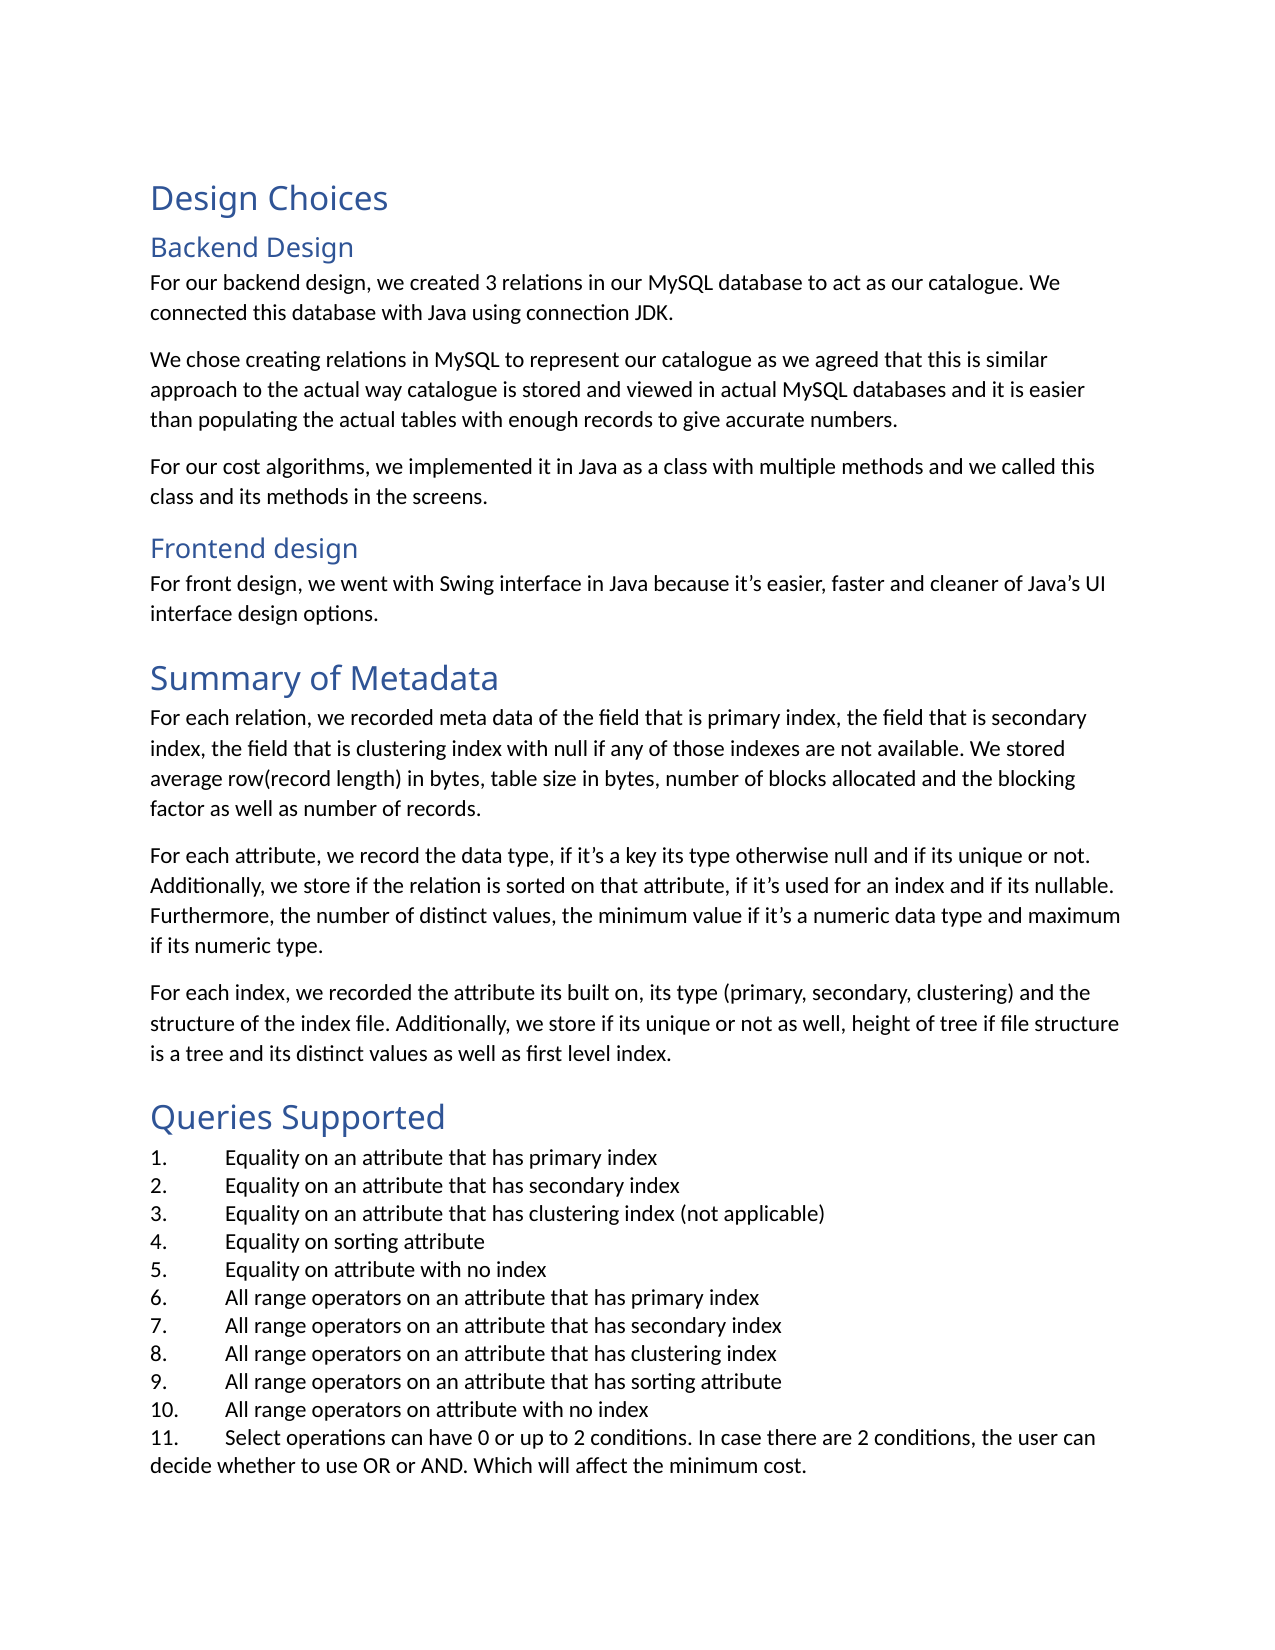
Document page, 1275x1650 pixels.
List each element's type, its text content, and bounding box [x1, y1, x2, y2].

text We chose creating relations in MySQL to represent our catalogue as we agreed that this is similar approach to the actual way catalogue is stored and viewed in actual MySQL databases and it is easier than populating the actual tables with enough records to give accurate numbers. [150, 345, 1125, 433]
subtitle Summary of Metadata [150, 654, 1125, 700]
subtitle Frontend design [150, 529, 1125, 566]
text 11. Select operations can have 0 or up to 2 conditions. In case there are 2 conditions, the user can decide whether to use OR or AND. Which will affect the minimum cost. [150, 1423, 1125, 1479]
text 6. All range operators on an attribute that has primary index [150, 1283, 1125, 1311]
text 3. Equality on an attribute that has clustering index (not applicable) [150, 1199, 1125, 1227]
subtitle Backend Design [150, 228, 1125, 265]
text For each index, we recorded the attribute its built on, its type (primary, secondary, clustering) and the structure of the index file. Additionally, we store if its unique or not as well, height of tree if file structure is a tree and its distinct values as well as first level index. [150, 978, 1125, 1067]
text 7. All range operators on an attribute that has secondary index [150, 1311, 1125, 1339]
text 9. All range operators on an attribute that has sorting attribute [150, 1367, 1125, 1395]
text For our backend design, we created 3 relations in our MySQL database to act as our catalogue. We connected this database with Java using connection JDK. [150, 268, 1125, 326]
text 4. Equality on sorting attribute [150, 1227, 1125, 1255]
text 8. All range operators on an attribute that has clustering index [150, 1339, 1125, 1367]
text 10. All range operators on attribute with no index [150, 1395, 1125, 1423]
text For each relation, we recorded meta data of the field that is primary index, the field that is secondary index, the field that is clustering index with null if any of those indexes are not available. We stored average row(record length) in bytes, table size in bytes, number of blocks allocated and the blocking factor as well as number of records. [150, 703, 1125, 822]
text For our cost algorithms, we implemented it in Java as a class with multiple methods and we called this class and its methods in the screens. [150, 452, 1125, 511]
text 5. Equality on attribute with no index [150, 1255, 1125, 1283]
subtitle Design Choices [150, 175, 1125, 220]
text For front design, we went with Swing interface in Java because it’s easier, faster and cleaner of Java’s UI interface design options. [150, 569, 1125, 627]
text 1. Equality on an attribute that has primary index [150, 1143, 1125, 1171]
text For each attribute, we record the data type, if it’s a key its type otherwise null and if its unique or not. Additionally, we store if the relation is sorted on that attribute, if it’s used for an index and if its nullable. Furthermore, the number of distinct values, the minimum value if it’s a numeric data type and maximum if its numeric type. [150, 841, 1125, 960]
subtitle Queries Supported [150, 1094, 1125, 1139]
text 2. Equality on an attribute that has secondary index [150, 1171, 1125, 1199]
